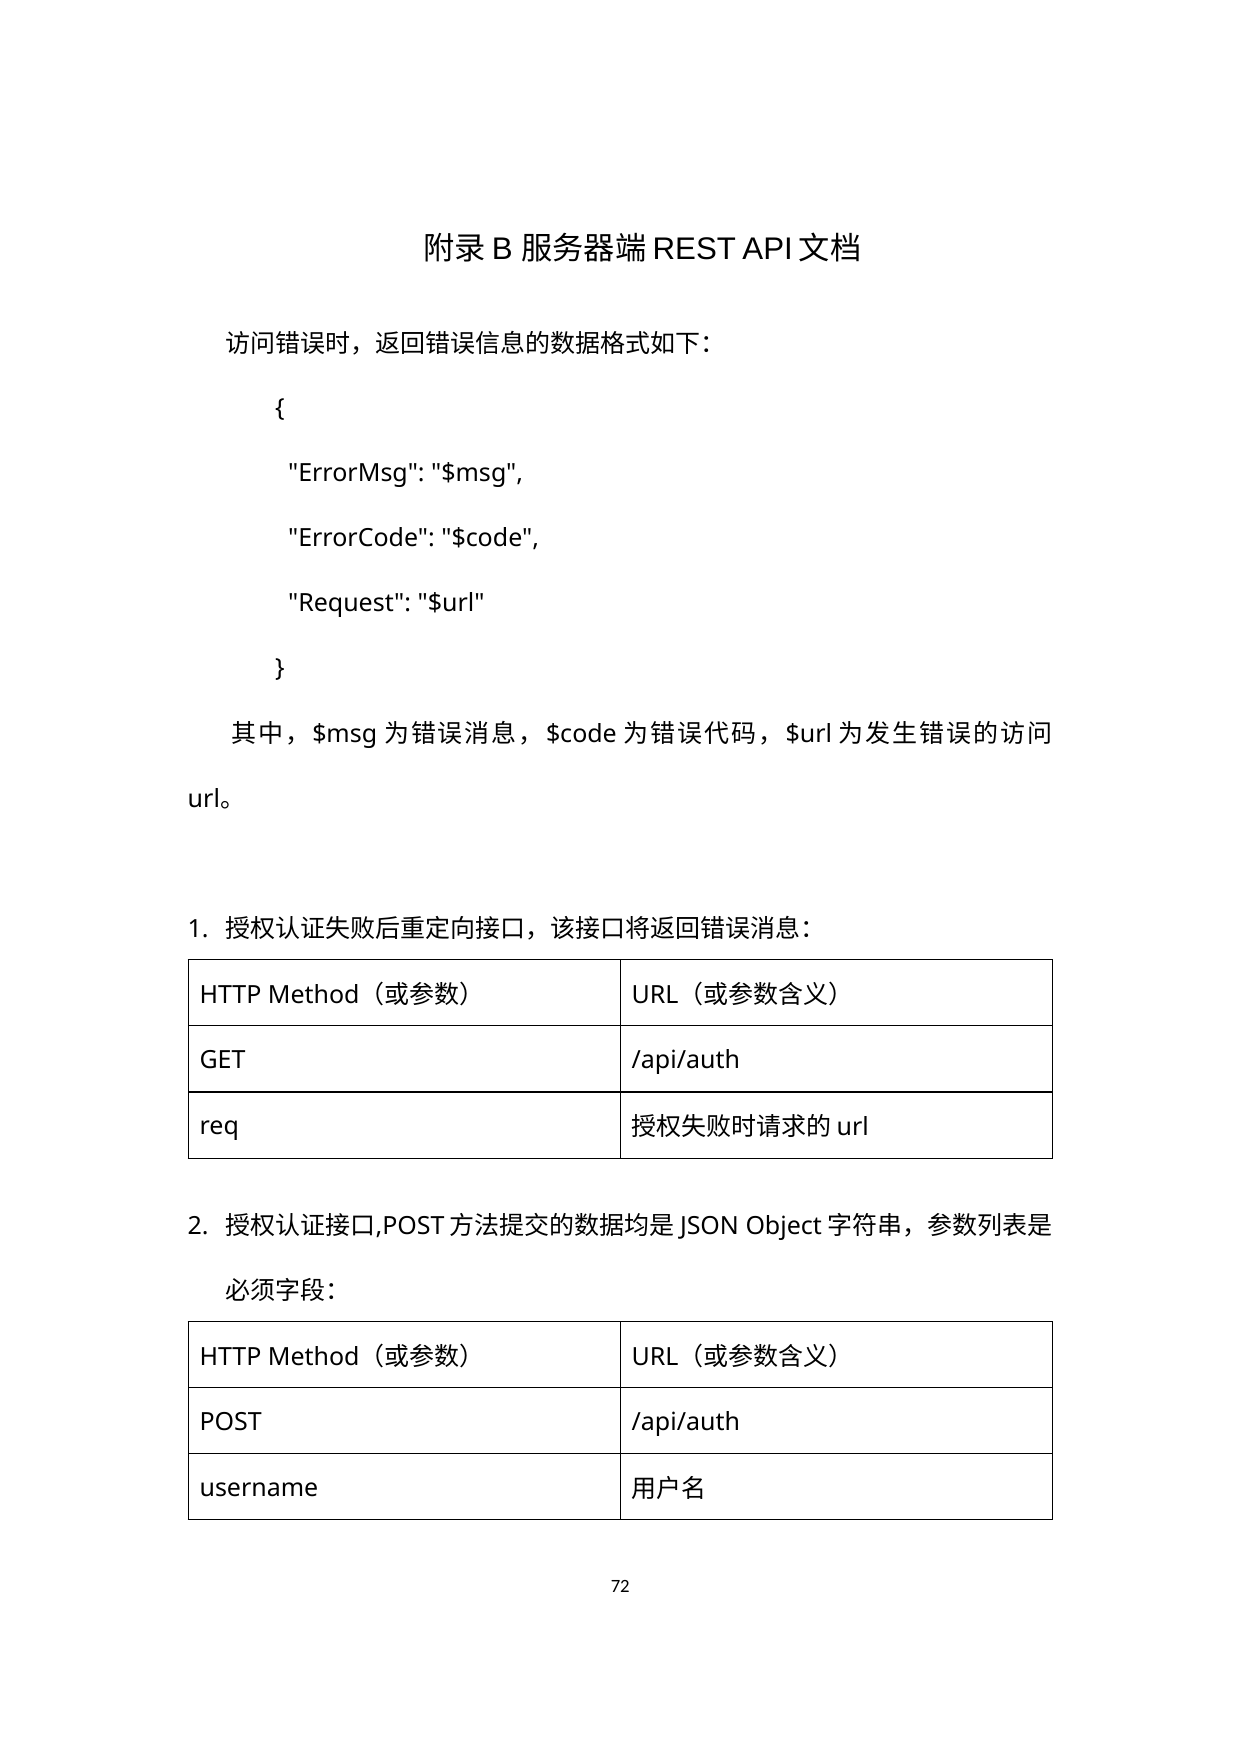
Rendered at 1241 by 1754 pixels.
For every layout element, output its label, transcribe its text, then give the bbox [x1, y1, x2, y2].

table_header HTTP Method（或参数） [189, 960, 620, 1025]
list "Request": "$url" [225, 569, 1053, 634]
table_cell username [189, 1454, 620, 1519]
table_header URL（或参数含义） [621, 960, 1052, 1025]
list { [225, 374, 1053, 439]
table_header URL（或参数含义） [621, 1322, 1052, 1387]
list 授权认证接口,POST方法提交的数据均是JSON Object字符串，参数列表是必须字段： [187, 1191, 1053, 1321]
table_cell POST [189, 1388, 620, 1453]
list "ErrorMsg": "$msg", [225, 439, 1053, 504]
table_cell GET [189, 1026, 620, 1091]
table_cell 用户名 [621, 1454, 1052, 1519]
table_cell /api/auth [621, 1026, 1052, 1091]
list 授权认证失败后重定向接口，该接口将返回错误消息： [187, 894, 1053, 959]
table_header HTTP Method（或参数） [189, 1322, 620, 1387]
list 访问错误时，返回错误信息的数据格式如下： [225, 309, 1053, 374]
table_cell 授权失败时请求的url [621, 1093, 1052, 1157]
table_cell /api/auth [621, 1388, 1052, 1453]
list } [269, 634, 1053, 699]
text 附录B 服务器端REST API文档 [231, 226, 1053, 268]
table_cell req [189, 1093, 620, 1157]
list "ErrorCode": "$code", [225, 504, 1053, 569]
text 其中，$msg为错误消息，$code为错误代码，$url为发生错误的访问url。 [187, 699, 1053, 829]
